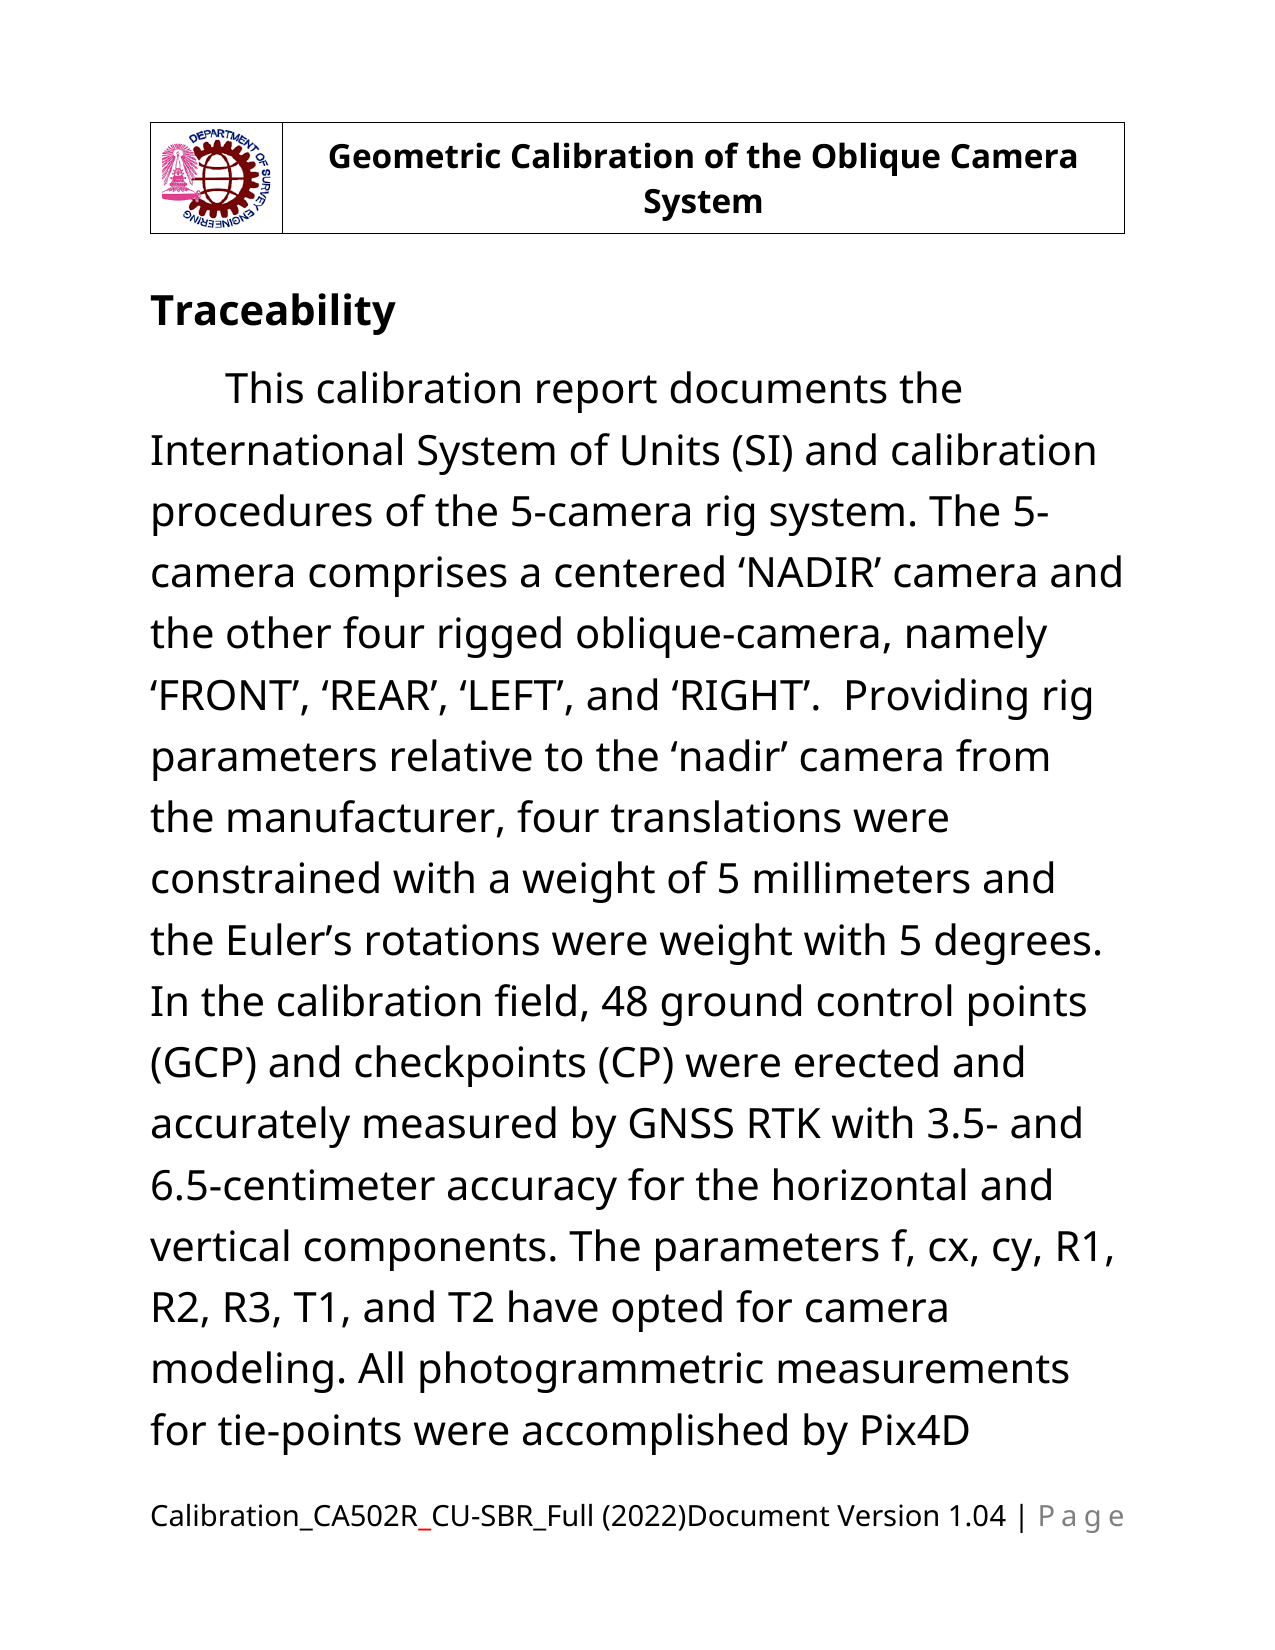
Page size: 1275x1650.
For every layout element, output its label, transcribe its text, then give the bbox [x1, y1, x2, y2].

picture [162, 123, 271, 233]
text Traceability [150, 281, 1125, 338]
